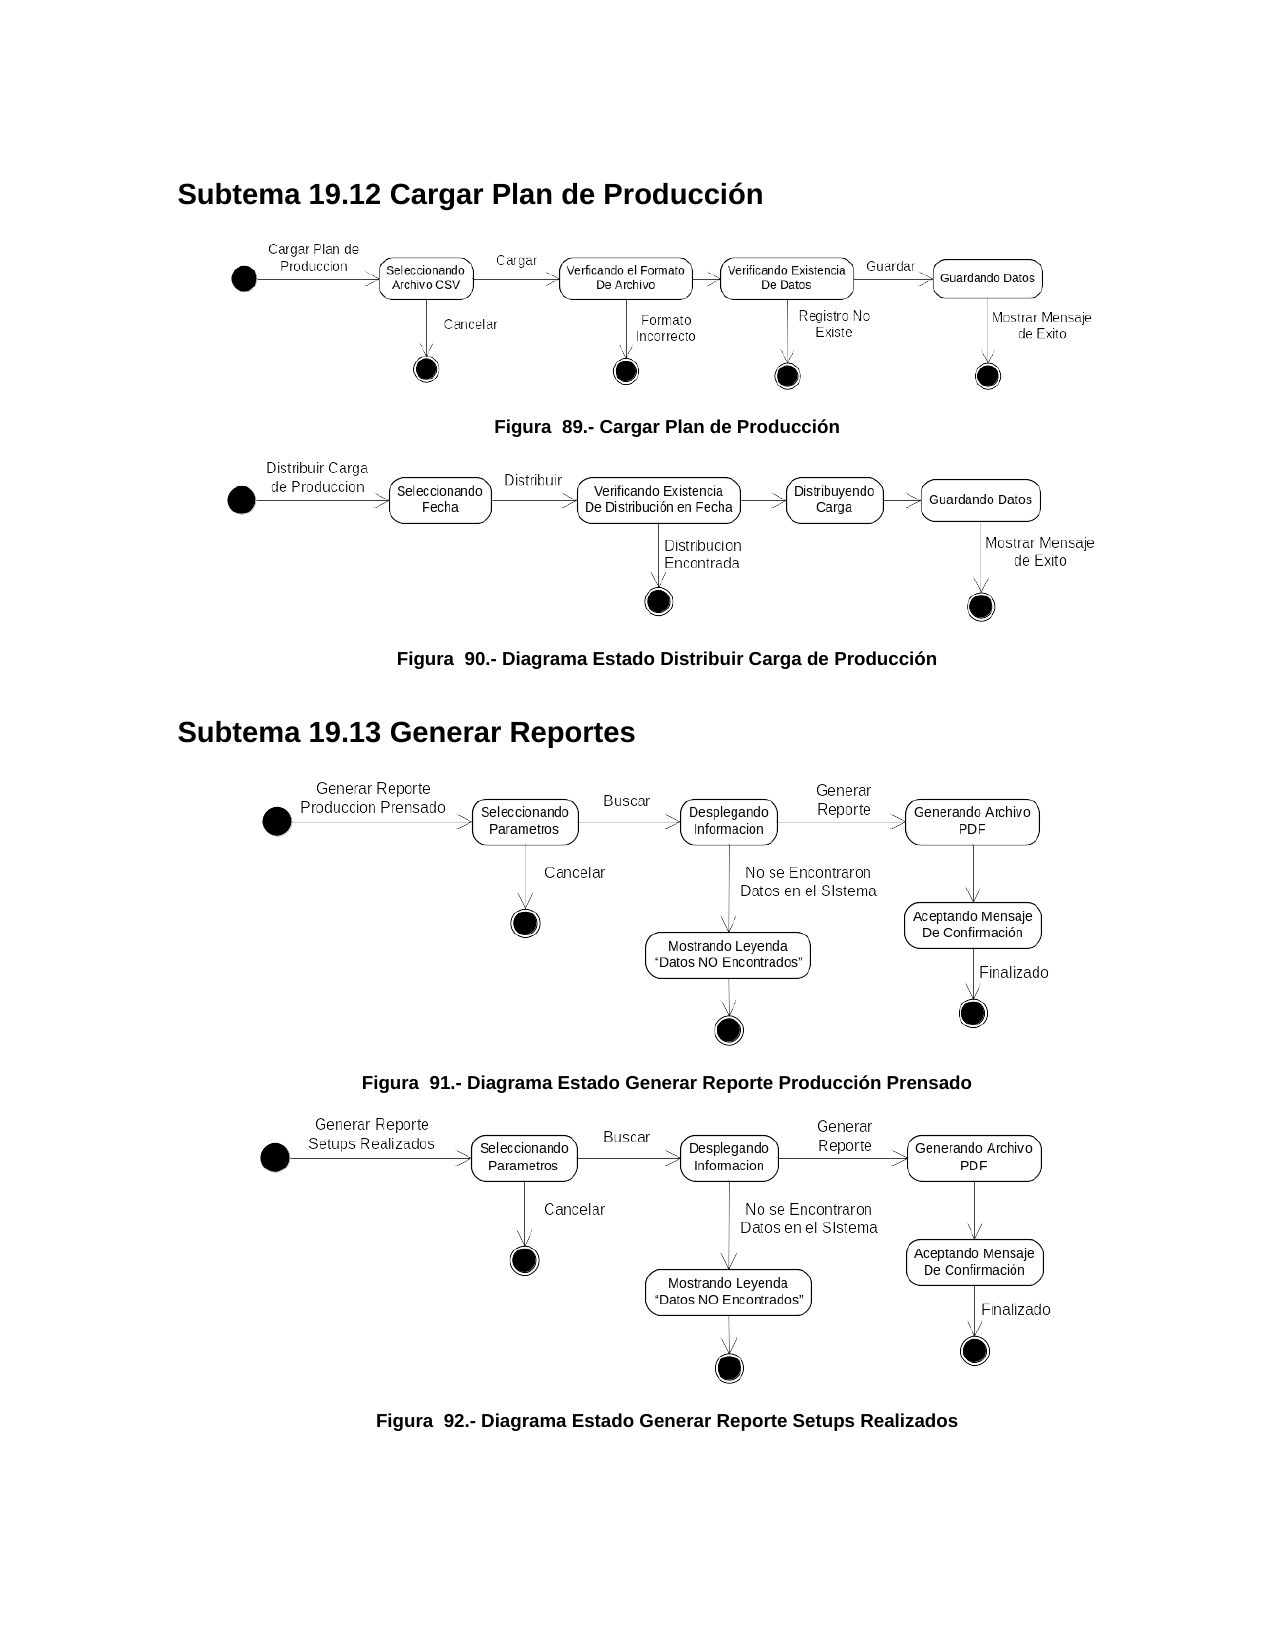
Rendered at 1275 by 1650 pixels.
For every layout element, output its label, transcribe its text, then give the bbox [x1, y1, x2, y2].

subtitle Cargar Plan de Producción [177, 177, 1157, 211]
subtitle Generar Reportes [177, 715, 1157, 748]
